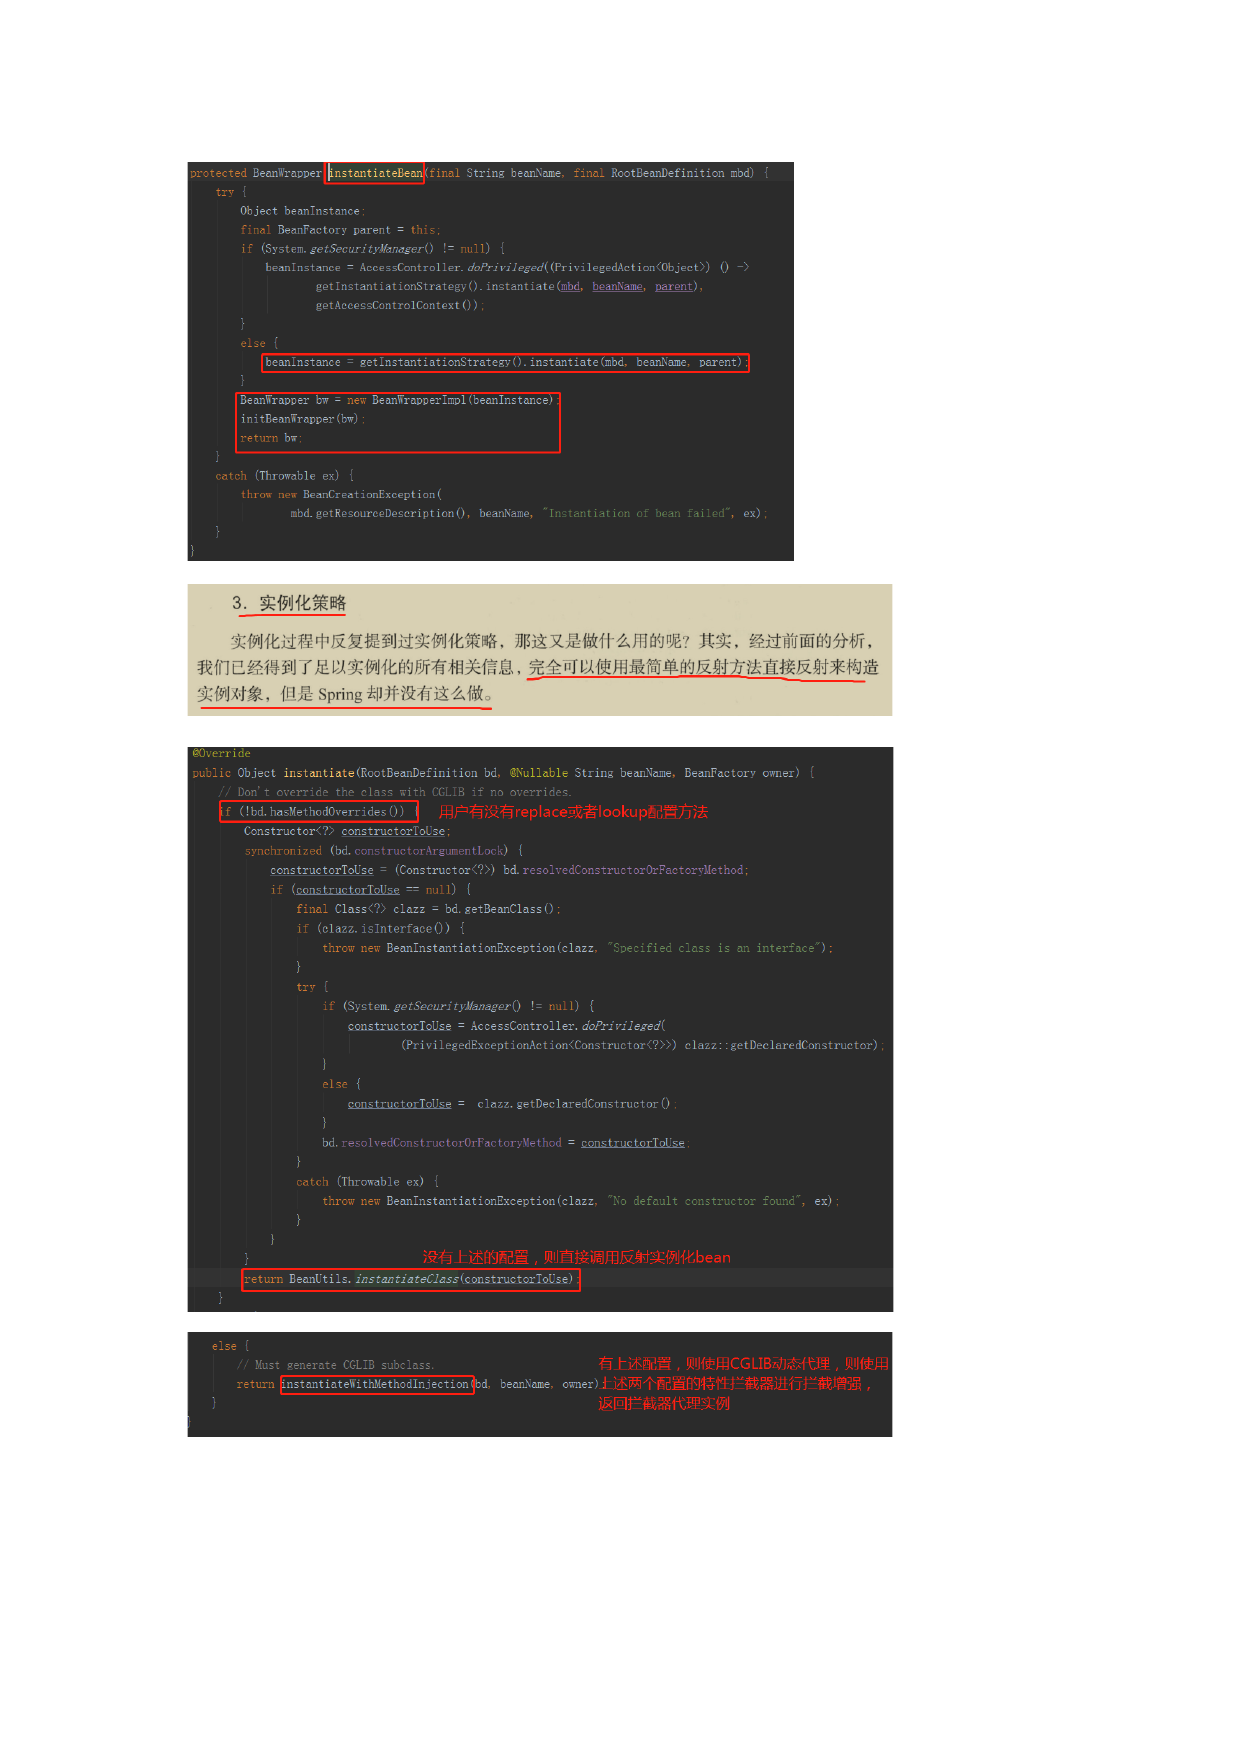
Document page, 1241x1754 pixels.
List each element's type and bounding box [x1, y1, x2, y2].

picture [187, 584, 893, 716]
picture [187, 747, 894, 1312]
picture [187, 1332, 893, 1437]
picture [187, 162, 794, 561]
